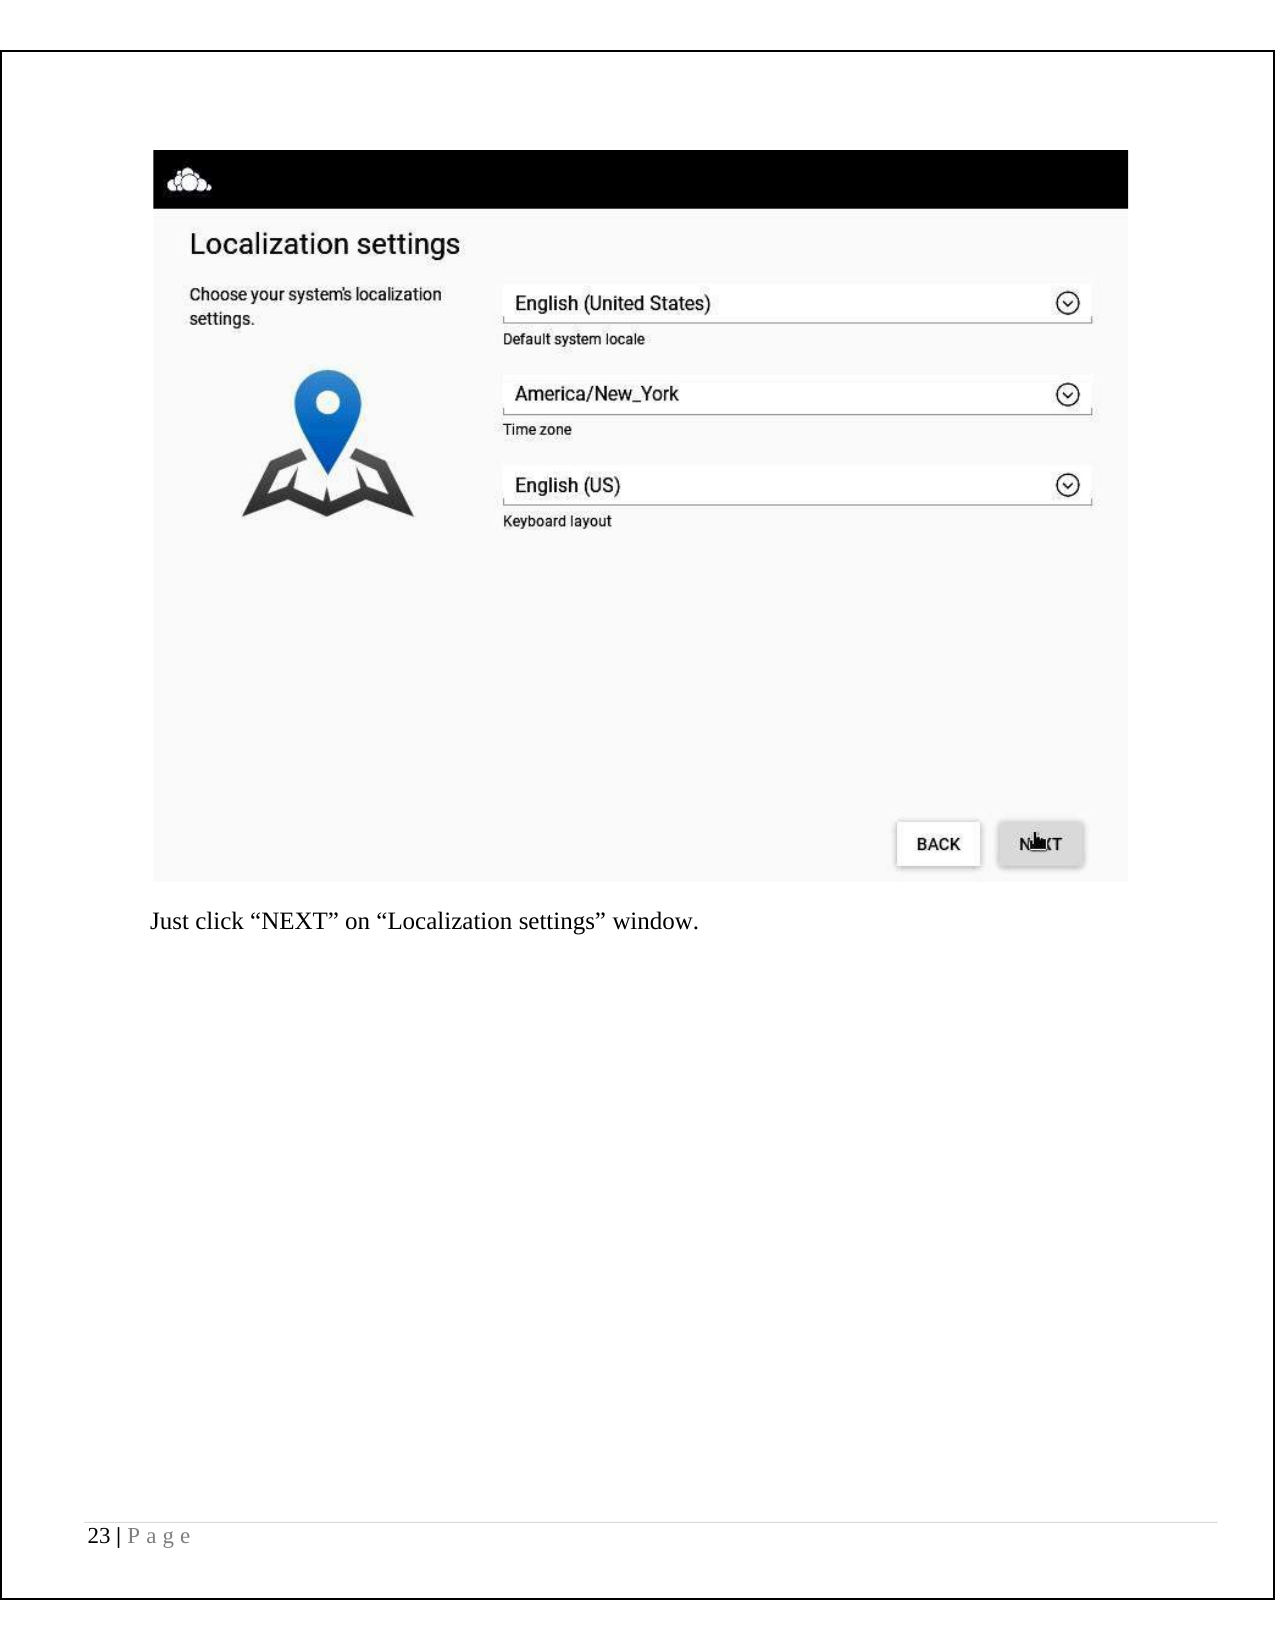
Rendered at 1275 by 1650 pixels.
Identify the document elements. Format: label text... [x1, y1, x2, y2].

text Just click “NEXT” on “Localization settings” window. [150, 906, 1273, 935]
picture [153, 150, 1129, 882]
